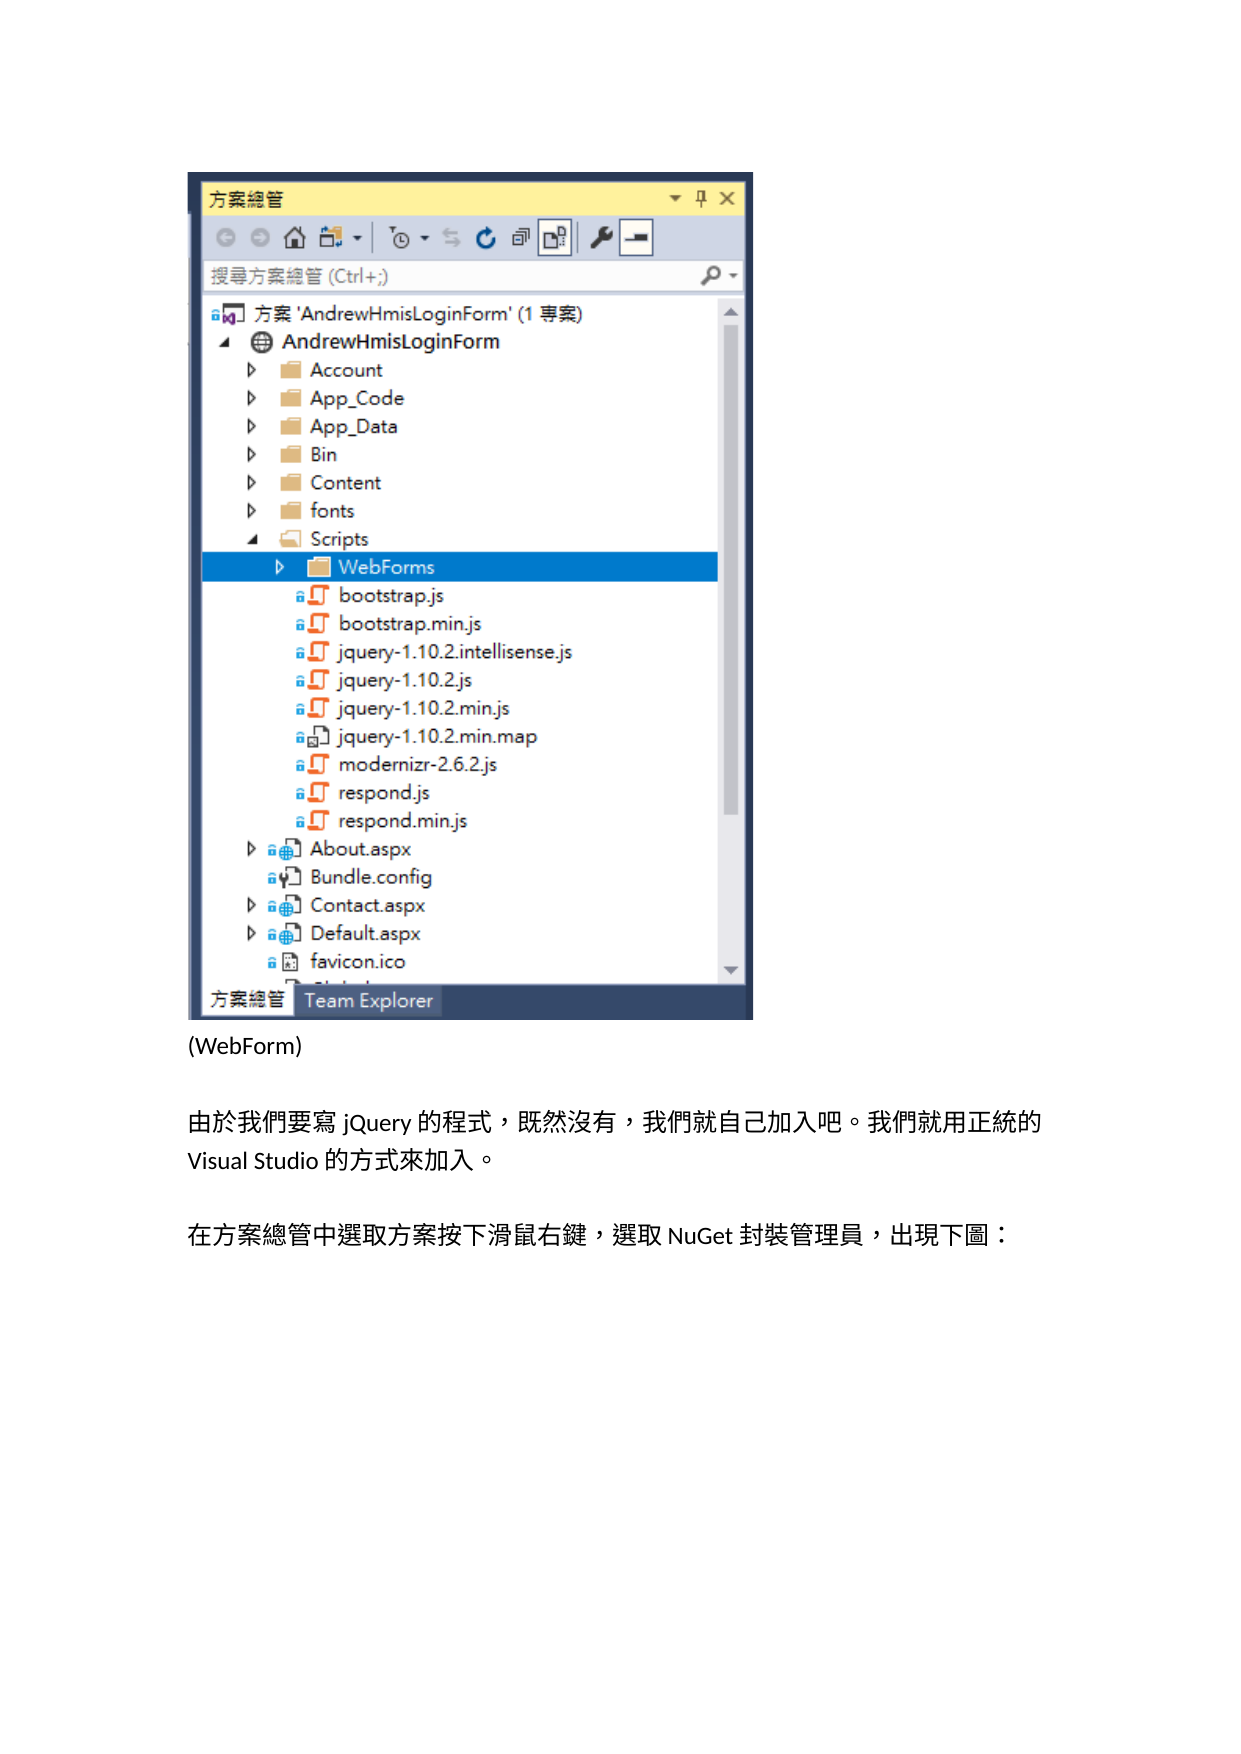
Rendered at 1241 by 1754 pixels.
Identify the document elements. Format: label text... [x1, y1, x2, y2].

text (WebForm) [187, 1027, 1053, 1064]
text 在方案總管中選取方案按下滑鼠右鍵，選取NuGet 封裝管理員，出現下圖： [187, 1214, 1053, 1252]
picture [187, 172, 754, 1020]
text 由於我們要寫 jQuery 的程式，既然沒有，我們就自己加入吧。我們就用正統的 Visual Studio 的方式來加入。 [187, 1102, 1053, 1177]
